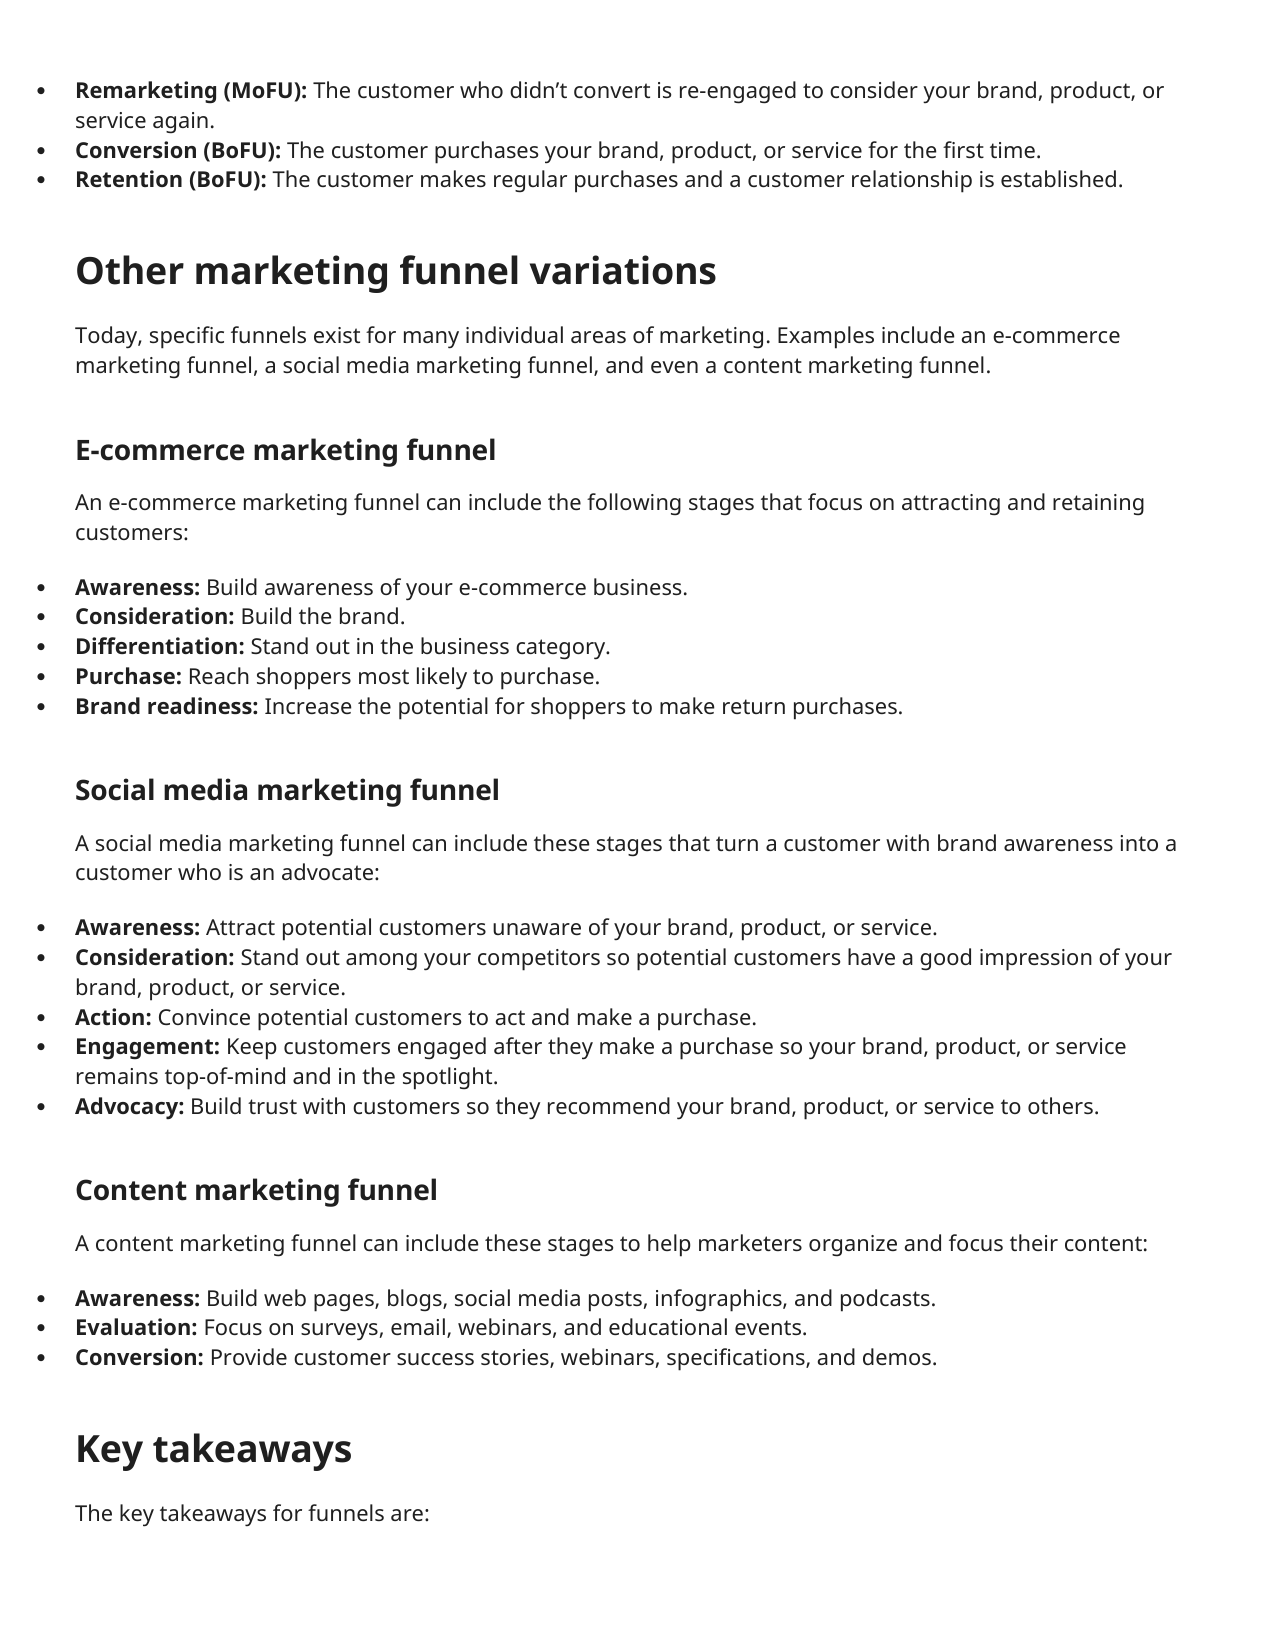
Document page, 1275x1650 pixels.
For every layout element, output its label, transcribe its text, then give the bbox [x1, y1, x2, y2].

list Awareness: Build awareness of your e-commerce business. [37, 571, 1200, 601]
list Conversion: Provide customer success stories, webinars, specifications, and demos. [37, 1342, 1200, 1372]
list Awareness: Build web pages, blogs, social media posts, infographics, and podcasts. [37, 1282, 1200, 1312]
list Consideration: Stand out among your competitors so potential customers have a good impression of your brand, product, or service. [37, 942, 1200, 1001]
text Today, specific funnels exist for many individual areas of marketing. Examples include an e-commerce marketing funnel, a social media marketing funnel, and even a content marketing funnel. [75, 320, 1200, 380]
list Engagement: Keep customers engaged after they make a purchase so your brand, product, or service remains top-of-mind and in the spotlight. [37, 1031, 1200, 1091]
text An e-commerce marketing funnel can include the following stages that focus on attracting and retaining customers: [75, 487, 1200, 546]
text E-commerce marketing funnel [75, 430, 1200, 468]
list Differentiation: Stand out in the business category. [37, 631, 1200, 661]
text Social media marketing funnel [75, 770, 1200, 809]
text Key takeaways [75, 1422, 1200, 1473]
text The key takeaways for funnels are: [75, 1498, 1200, 1528]
list Purchase: Reach shoppers most likely to purchase. [37, 661, 1200, 691]
list Consideration: Build the brand. [37, 601, 1200, 631]
list Retention (BoFU): The customer makes regular purchases and a customer relationship is established. [37, 164, 1200, 194]
list Conversion (BoFU): The customer purchases your brand, product, or service for the first time. [37, 134, 1200, 164]
text A social media marketing funnel can include these stages that turn a customer with brand awareness into a customer who is an advocate: [75, 827, 1200, 887]
list Remarketing (MoFU): The customer who didn’t convert is re-engaged to consider your brand, product, or service again. [37, 75, 1200, 134]
text A content marketing funnel can include these stages to help marketers organize and focus their content: [75, 1228, 1200, 1257]
list Brand readiness: Increase the potential for shoppers to make return purchases. [37, 691, 1200, 720]
text Content marketing funnel [75, 1171, 1200, 1209]
list Awareness: Attract potential customers unaware of your brand, product, or service. [37, 912, 1200, 942]
text Other marketing funnel variations [75, 244, 1200, 295]
list Action: Convince potential customers to act and make a purchase. [37, 1001, 1200, 1031]
list Advocacy: Build trust with customers so they recommend your brand, product, or service to others. [37, 1091, 1200, 1121]
list Evaluation: Focus on surveys, email, webinars, and educational events. [37, 1312, 1200, 1342]
